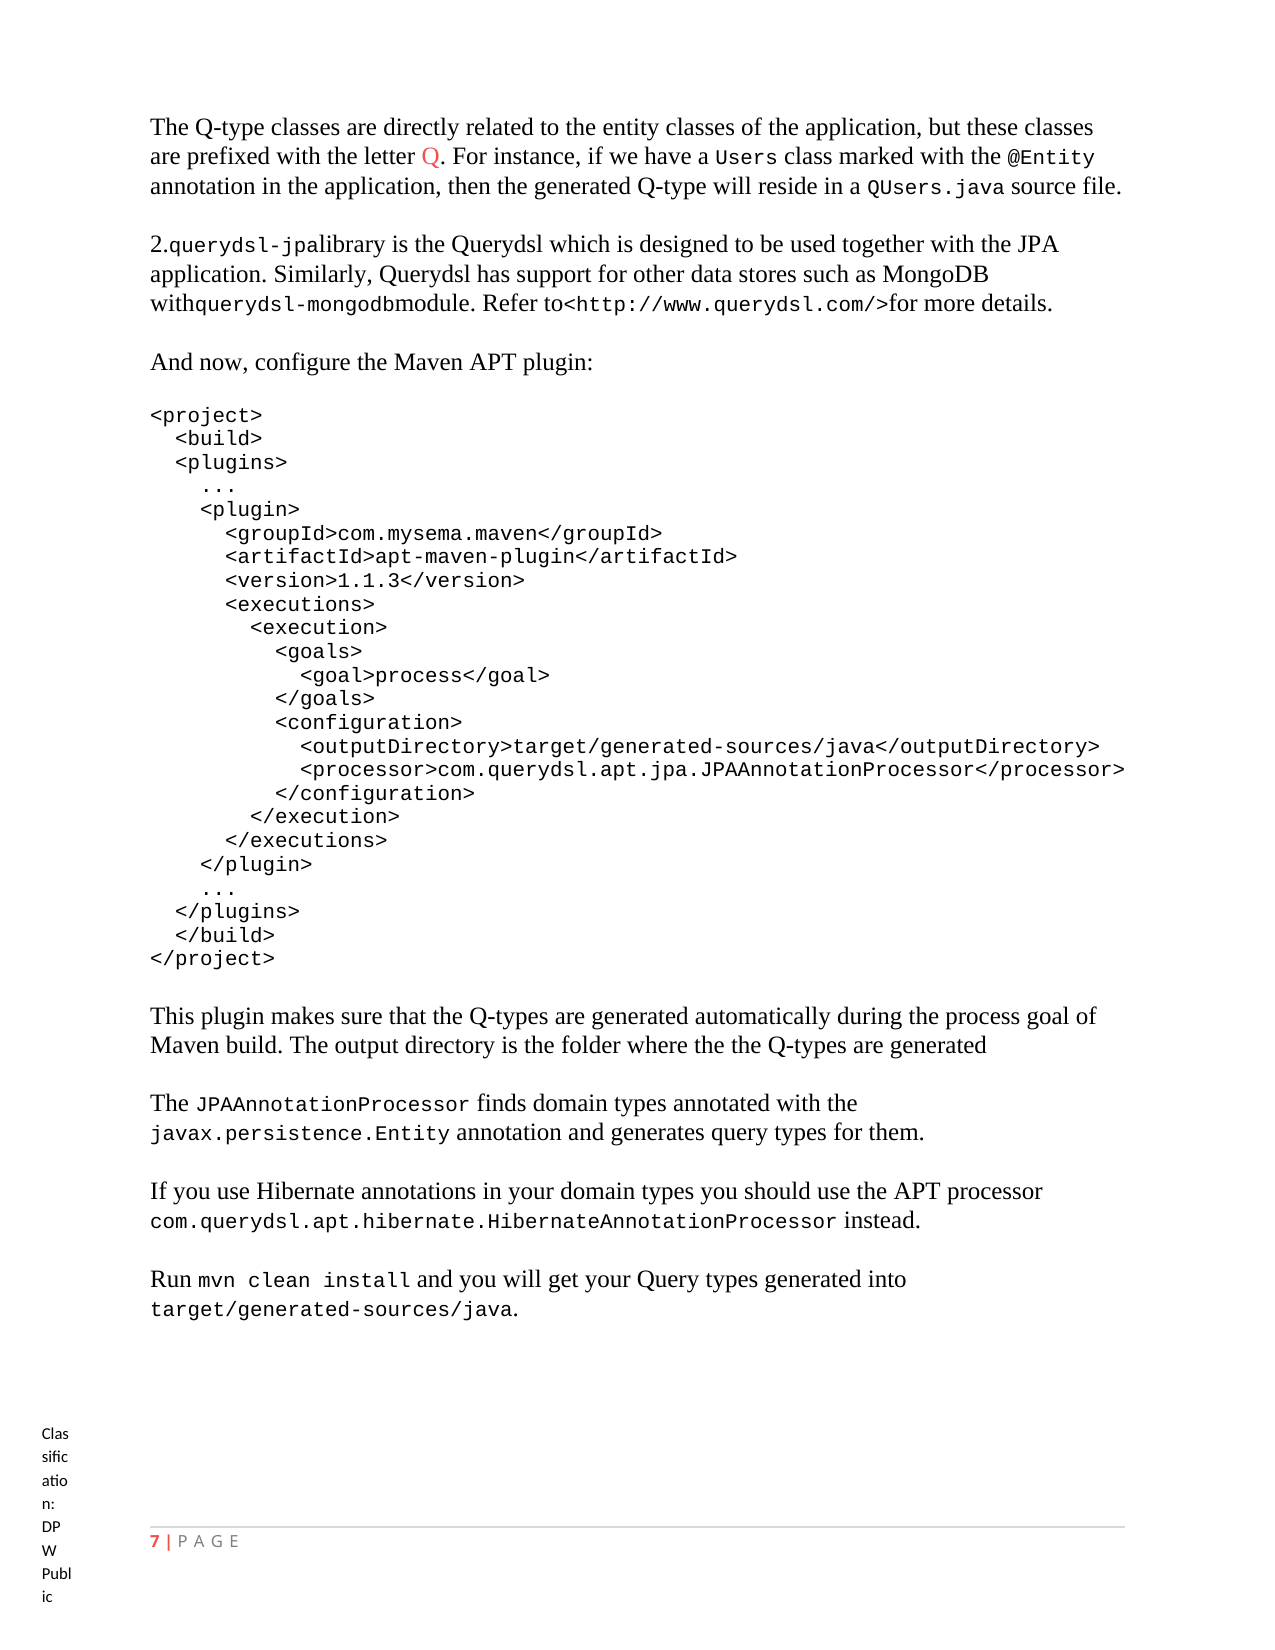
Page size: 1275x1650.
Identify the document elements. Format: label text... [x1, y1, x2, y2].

text <project> <build> <plugins> ... <plugin> <groupId>com.mysema.maven</groupId> <artifactId>apt-maven-plugin</artifactId> <version>1.1.3</version> <executions> <execution> <goals> <goal>process</goal> </goals> <configuration> <outputDirectory>target/generated-sources/java</outputDirectory> <processor>com.querydsl.apt.jpa.JPAAnnotationProcessor</processor> </configuration> </execution> </executions> </plugin> ... </plugins> </build> </project> [150, 404, 1125, 972]
text And now, configure the Maven APT plugin: [150, 347, 1125, 375]
text Run mvn clean install and you will get your Query types generated into target/generated-sources/java. [150, 1264, 1125, 1323]
text If you use Hibernate annotations in your domain types you should use the APT processor com.querydsl.apt.hibernate.HibernateAnnotationProcessor instead. [150, 1176, 1125, 1234]
text This plugin makes sure that the Q-types are generated automatically during the process goal of Maven build. The output directory is the folder where the the Q-types are generated [150, 1001, 1125, 1059]
text 2.querydsl-jpalibrary is the Querydsl which is designed to be used together with the JPA application. Similarly, Querydsl has support for other data stores such as MongoDB withquerydsl-mongodbmodule. Refer to<http://www.querydsl.com/>for more details. [150, 229, 1125, 317]
text The Q-type classes are directly related to the entity classes of the application, but these classes are prefixed with the letter Q. For instance, if we have a Users class marked with the @Entity annotation in the application, then the generated Q-type will reside in a QUsers.java source file. [150, 112, 1125, 200]
text The JPAAnnotationProcessor finds domain types annotated with the javax.persistence.Entity annotation and generates query types for them. [150, 1088, 1125, 1147]
